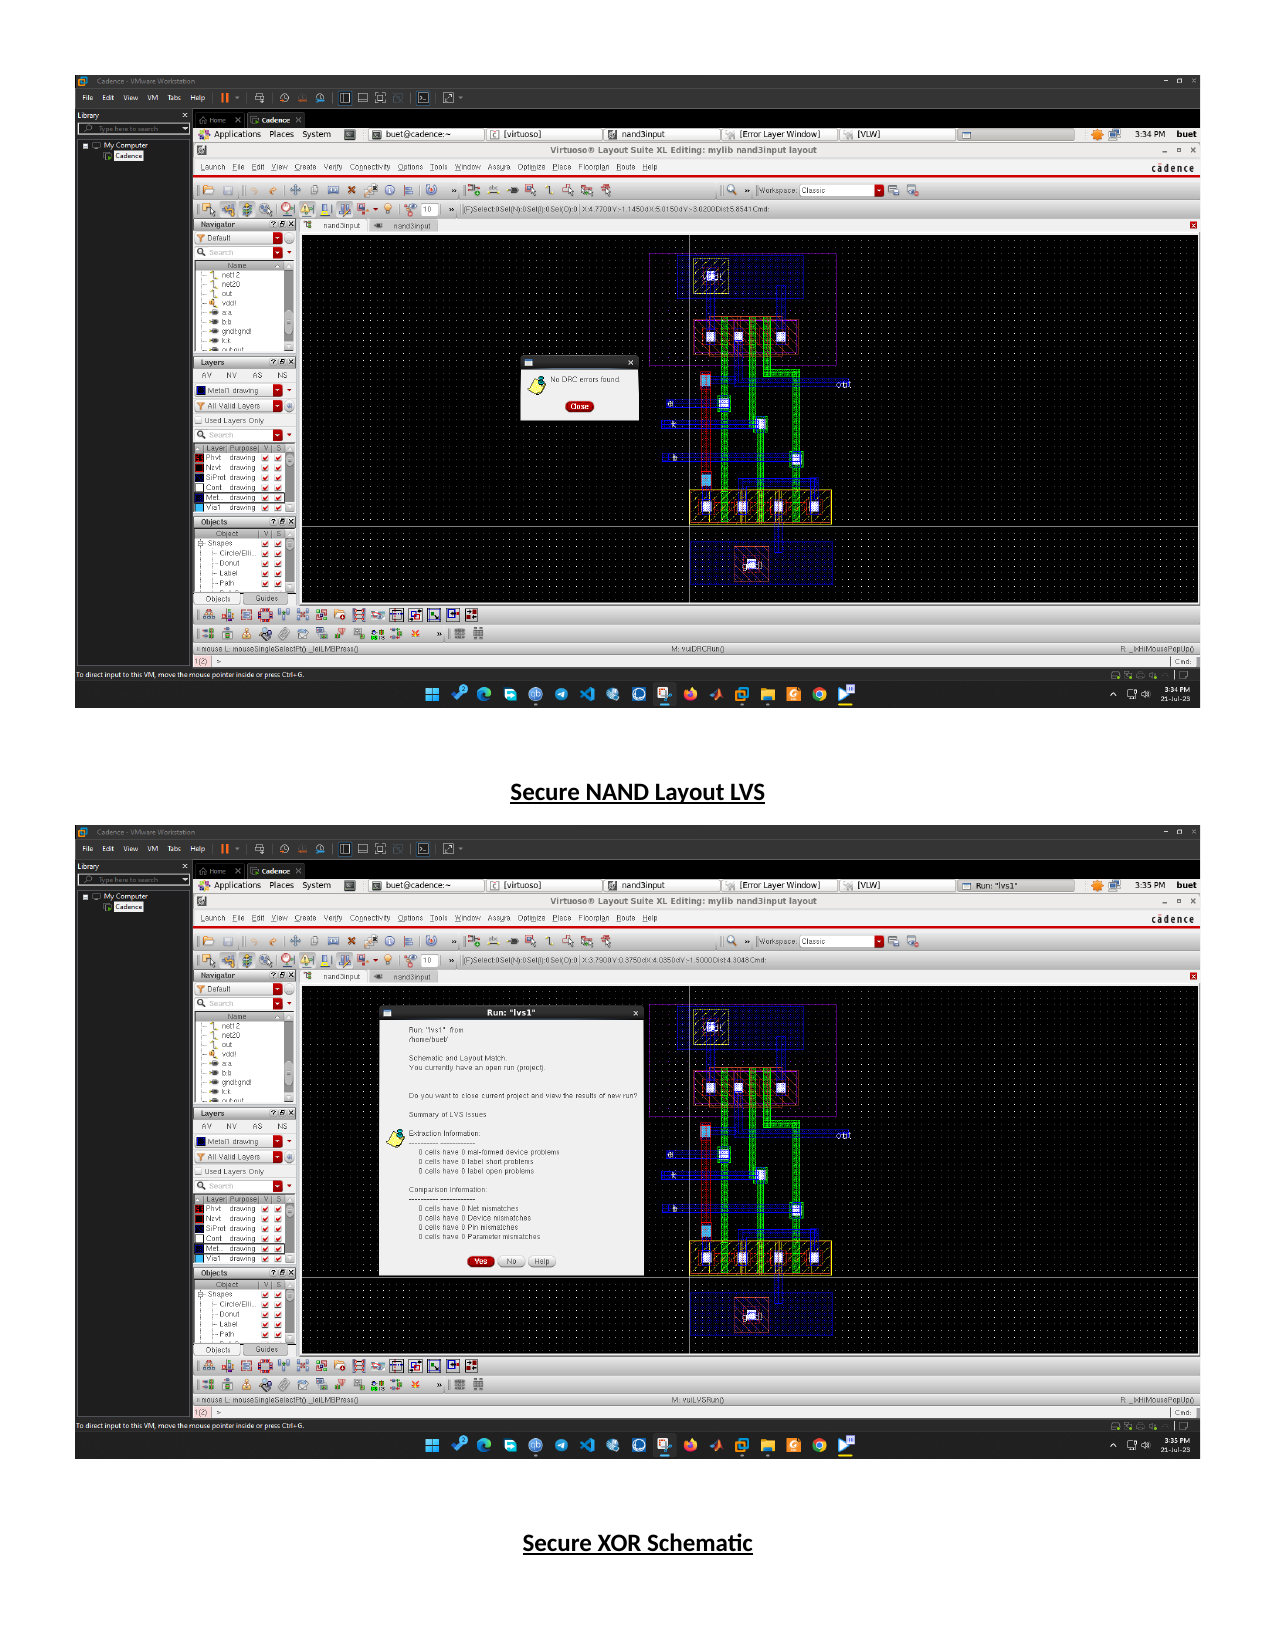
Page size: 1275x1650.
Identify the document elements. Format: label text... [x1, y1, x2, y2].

text Secure XOR Schematic [75, 1527, 1200, 1558]
text Secure NAND Layout LVS [75, 776, 1200, 807]
picture [75, 75, 1200, 708]
picture [75, 825, 1200, 1459]
